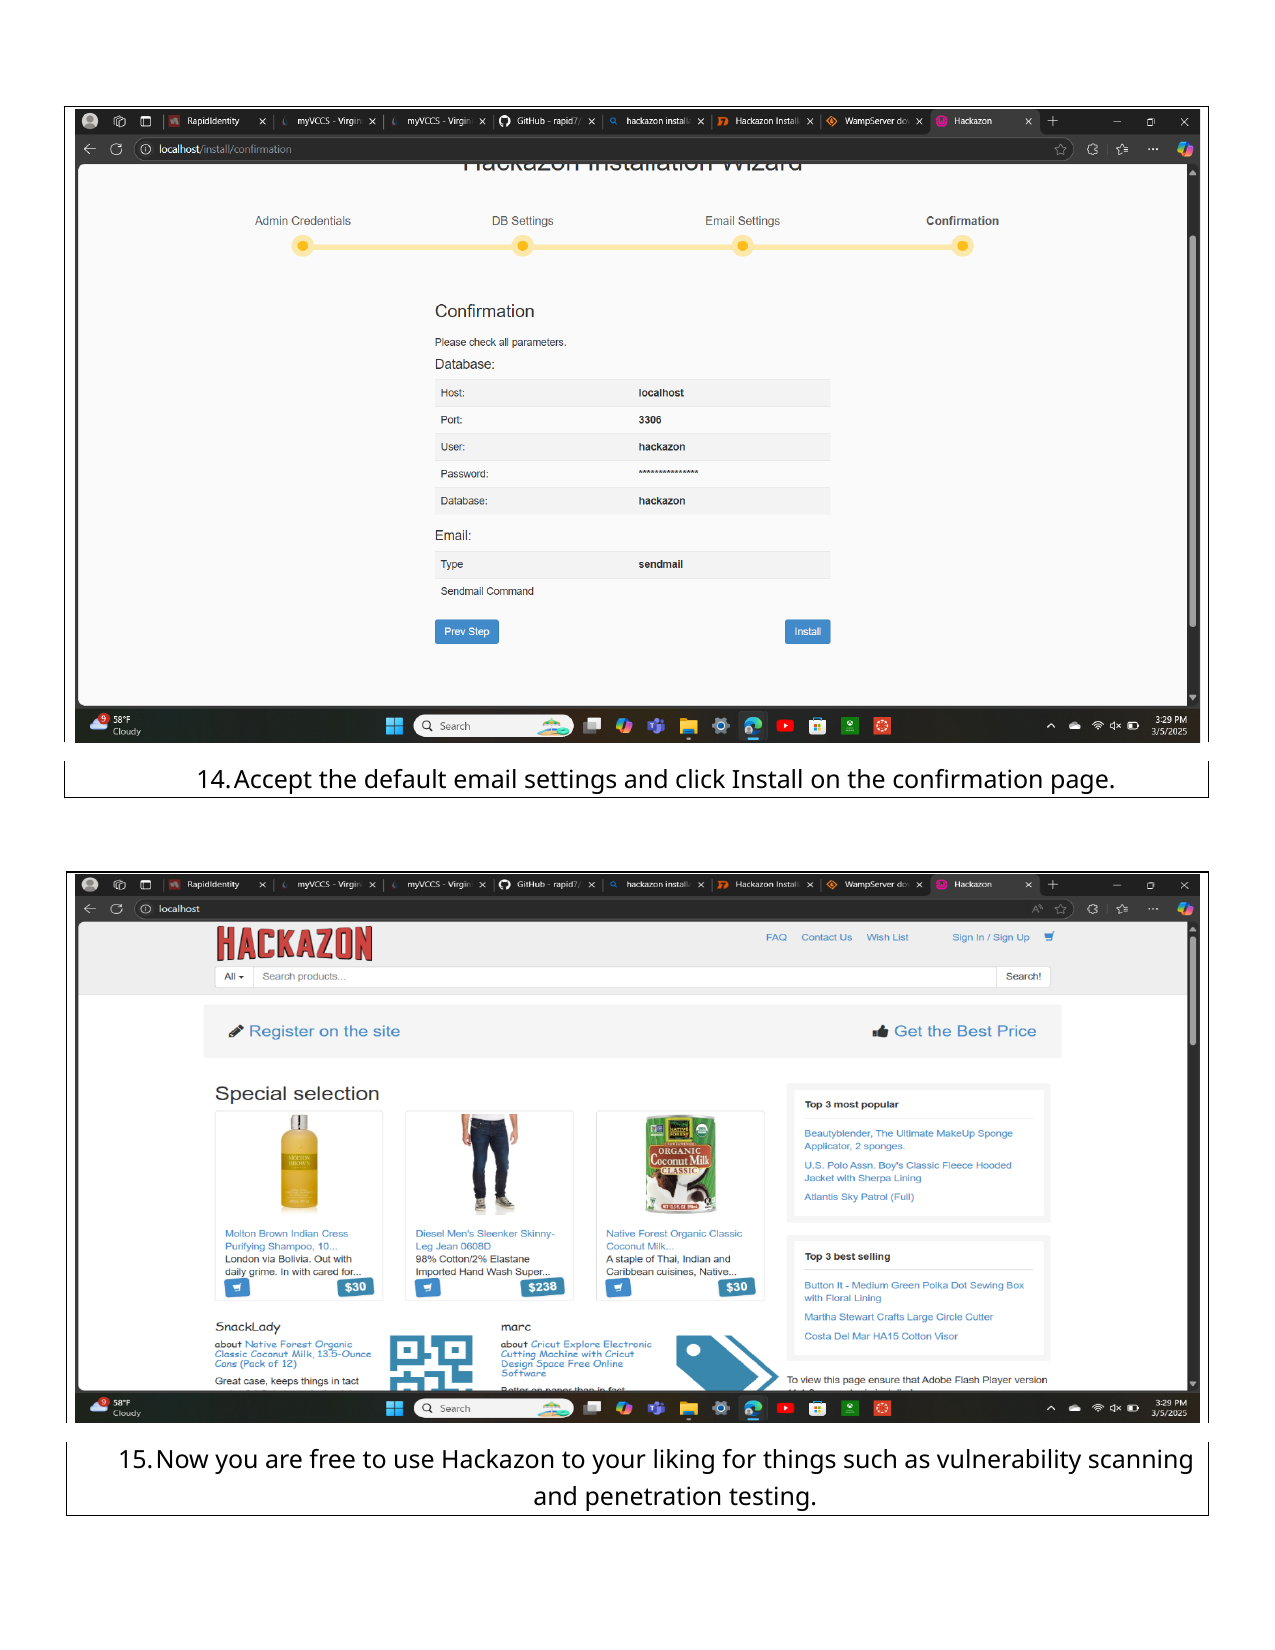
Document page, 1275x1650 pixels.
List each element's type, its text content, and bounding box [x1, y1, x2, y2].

list Now you are free to use Hackazon to your liking for things such as vulnerability scanning and penetration testing. [67, 1442, 1208, 1515]
picture [75, 874, 1200, 1423]
picture [75, 109, 1200, 743]
list Accept the default email settings and click Install on the confirmation page. [65, 761, 1208, 797]
